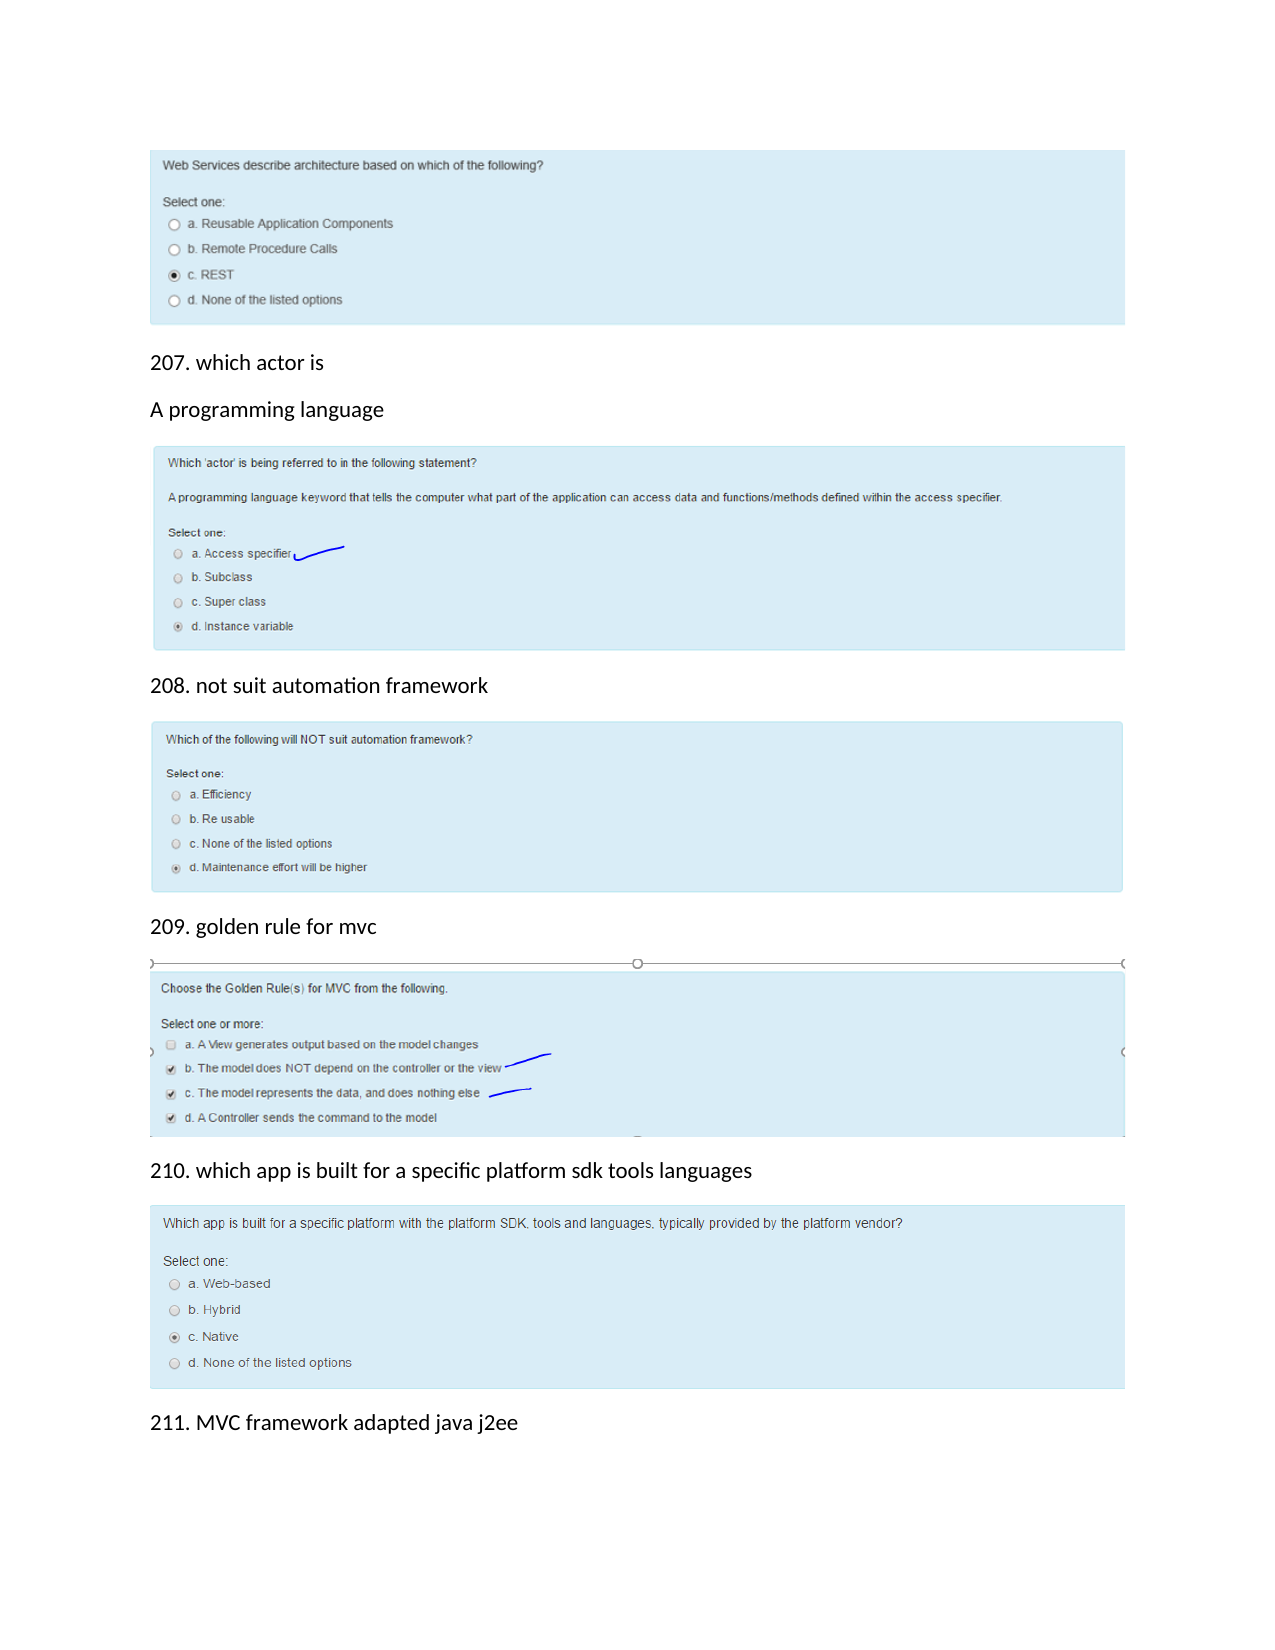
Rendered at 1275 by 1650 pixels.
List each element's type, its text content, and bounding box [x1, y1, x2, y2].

picture [150, 441, 1125, 652]
text 207. which actor is [150, 348, 1125, 376]
text A programming language [150, 395, 1125, 423]
text 210. which app is built for a specific platform sdk tools languages [150, 1156, 1125, 1184]
picture [150, 959, 1125, 1137]
picture [150, 1202, 1125, 1390]
text 209. golden rule for mvc [150, 912, 1125, 940]
text 211. MVC framework adapted java j2ee [150, 1408, 1125, 1436]
text 208. not suit automation framework [150, 671, 1125, 699]
picture [150, 150, 1125, 329]
picture [150, 717, 1125, 894]
